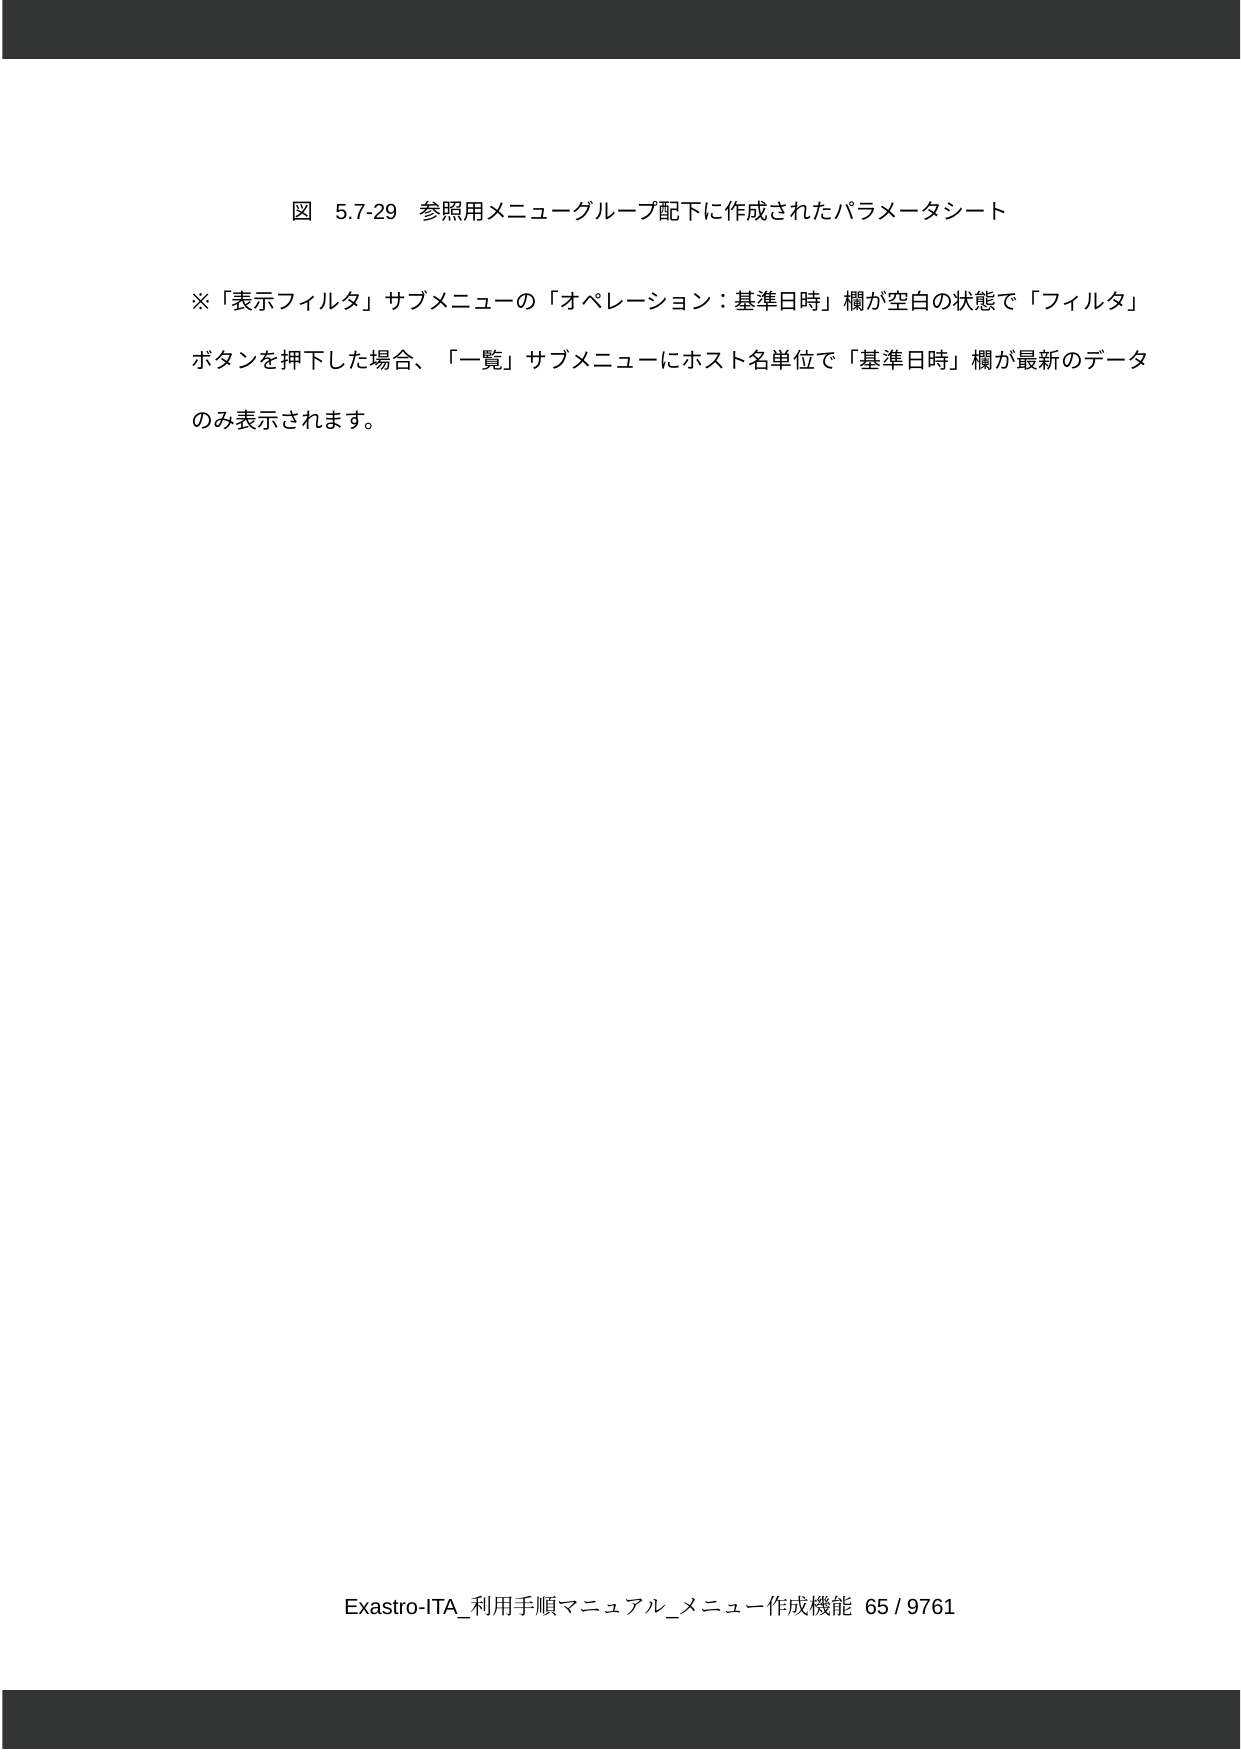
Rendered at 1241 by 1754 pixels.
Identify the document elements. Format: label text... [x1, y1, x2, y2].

picture [2, 0, 1241, 59]
text 図 5.7-29 参照用メニューグループ配下に作成されたパラメータシート [148, 180, 1152, 240]
text ※「表示フィルタ」サブメニューの「オペレーション：基準日時」欄が空白の状態で「フィルタ」ボタンを押下した場合、「一覧」サブメニューにホスト名単位で「基準日時」欄が最新のデータのみ表示されます。 [191, 270, 1152, 448]
picture [2, 1690, 1241, 1749]
